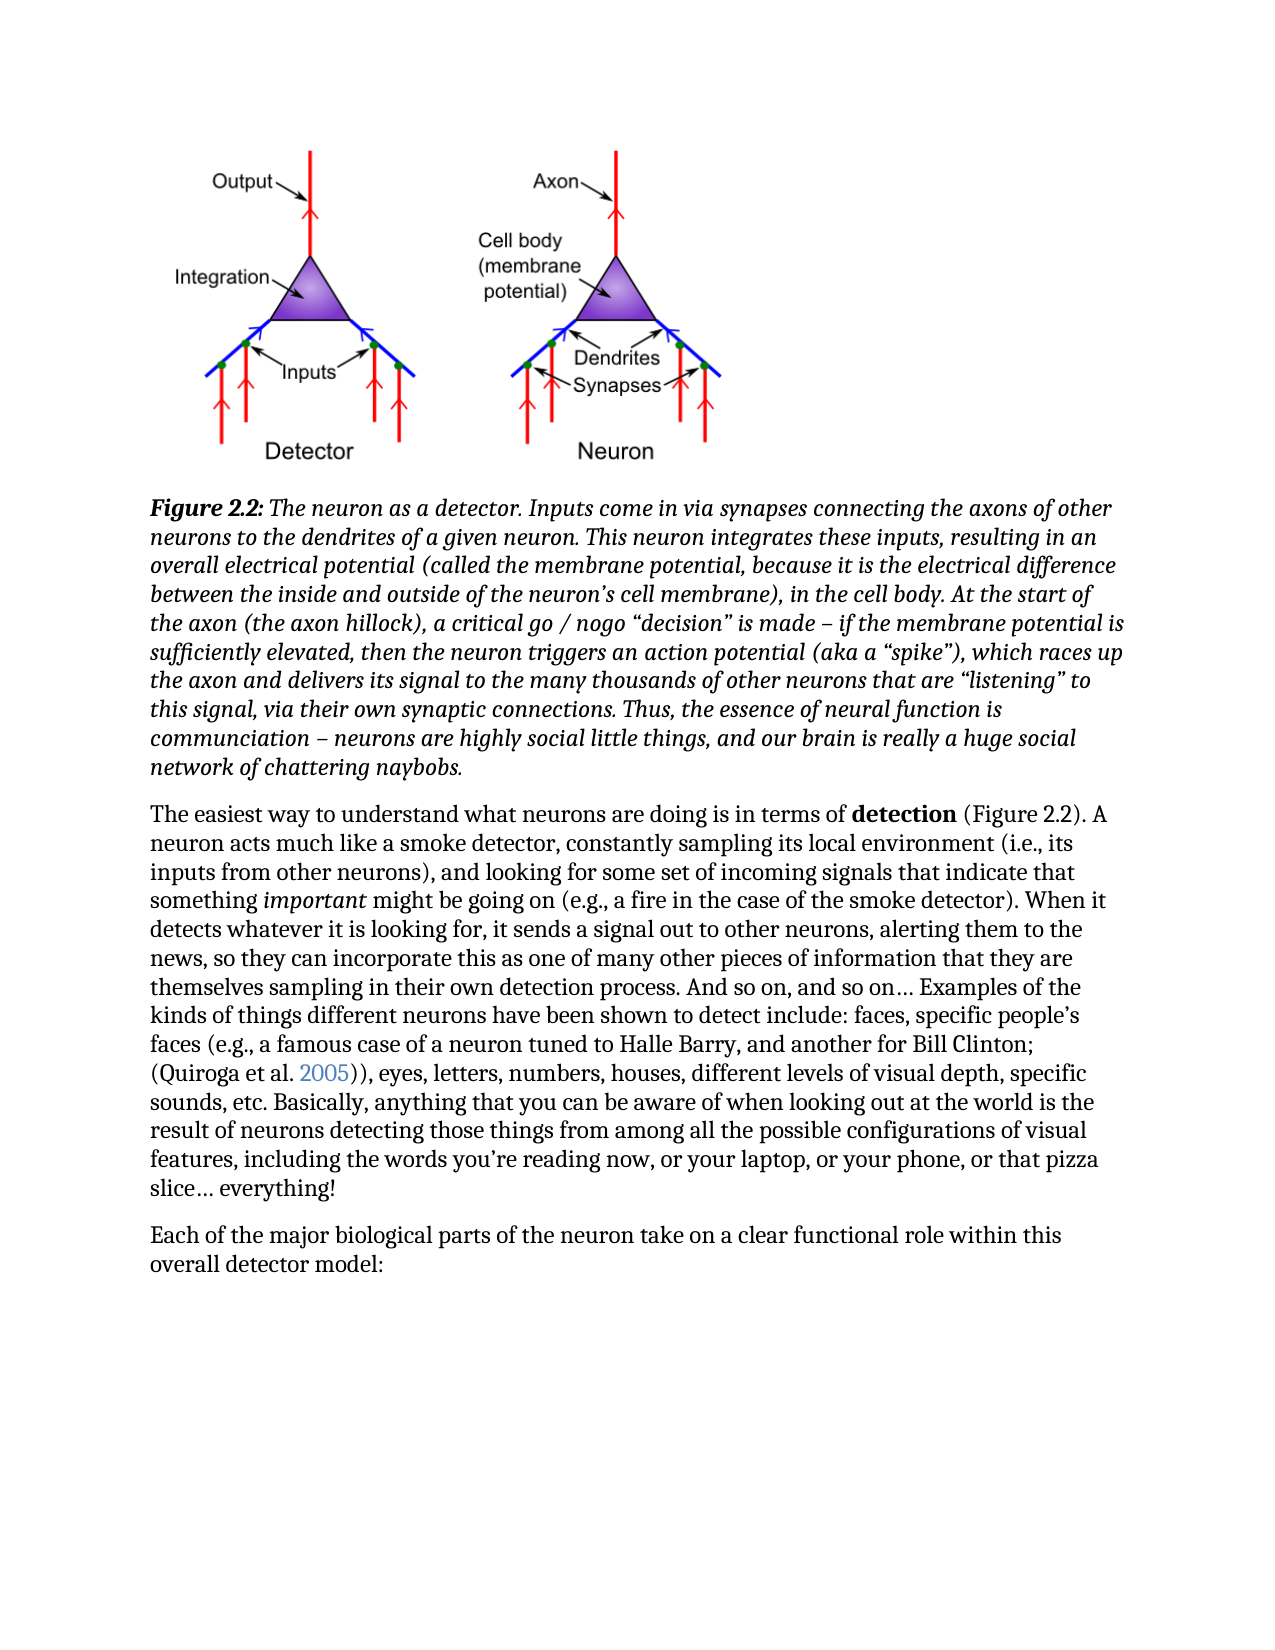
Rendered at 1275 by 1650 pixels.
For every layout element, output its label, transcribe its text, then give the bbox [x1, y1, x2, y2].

picture [168, 150, 725, 474]
text Figure 2.2: The neuron as a detector. Inputs come in via synapses connecting the axons of other neurons to the dendrites of a given neuron. This neuron integrates these inputs, resulting in an overall electrical potential (called the membrane potential, because it is the electrical difference between the inside and outside of the neuron’s cell membrane), in the cell body. At the start of the axon (the axon hillock), a critical go / nogo “decision” is made – if the membrane potential is sufficiently elevated, then the neuron triggers an action potential (aka a “spike”), which races up the axon and delivers its signal to the many thousands of other neurons that are “listening” to this signal, via their own synaptic connections. Thus, the essence of neural function is communciation – neurons are highly social little things, and our brain is really a huge social network of chattering naybobs. [150, 494, 1125, 781]
text Each of the major biological parts of the neuron take on a clear functional role within this overall detector model: [150, 1221, 1125, 1279]
text The easiest way to understand what neurons are doing is in terms of detection (Figure 2.2). A neuron acts much like a smoke detector, constantly sampling its local environment (i.e., its inputs from other neurons), and looking for some set of incoming signals that indicate that something important might be going on (e.g., a fire in the case of the smoke detector). When it detects whatever it is looking for, it sends a signal out to other neurons, alerting them to the news, so they can incorporate this as one of many other pieces of information that they are themselves sampling in their own detection process. And so on, and so on… Examples of the kinds of things different neurons have been shown to detect include: faces, specific people’s faces (e.g., a famous case of a neuron tuned to Halle Barry, and another for Bill Clinton; (Quiroga et al. 2005)), eyes, letters, numbers, houses, different levels of visual depth, specific sounds, etc. Basically, anything that you can be aware of when looking out at the world is the result of neurons detecting those things from among all the possible configurations of visual features, including the words you’re reading now, or your laptop, or your phone, or that pizza slice… everything! [150, 800, 1125, 1203]
